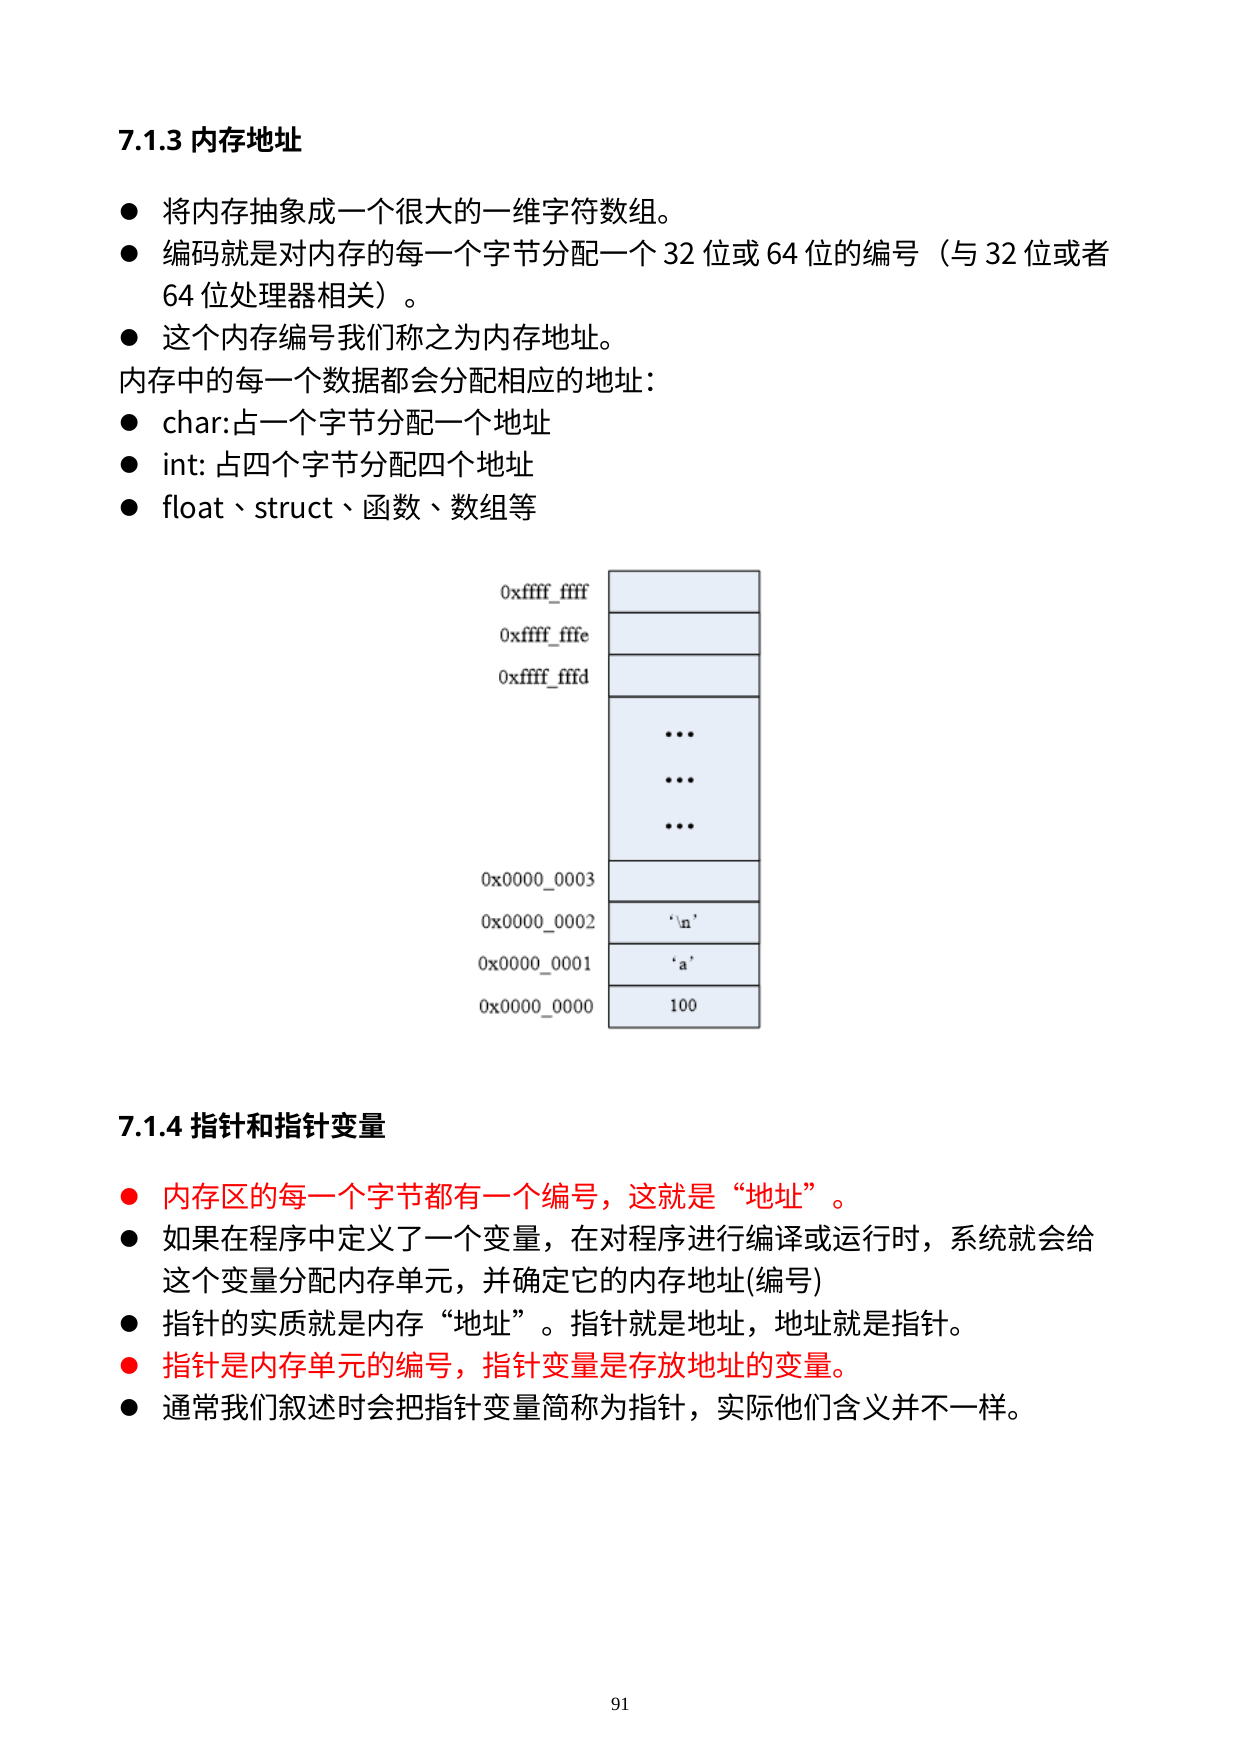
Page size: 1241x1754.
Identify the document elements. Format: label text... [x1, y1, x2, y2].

list 如果在程序中定义了一个变量，在对程序进行编译或运行时，系统就会给这个变量分配内存单元，并确定它的内存地址(编号) [118, 1216, 1122, 1300]
list 将内存抽象成一个很大的一维字符数组。 [118, 188, 1122, 230]
subtitle 7.1.4 指针和指针变量 [118, 1103, 1122, 1144]
list 内存区的每一个字节都有一个编号，这就是“地址”。 [118, 1173, 1122, 1216]
list 编码就是对内存的每一个字节分配一个32位或64位的编号（与32位或者64位处理器相关）。 [118, 230, 1122, 315]
list char:占一个字节分配一个地址 [118, 399, 1122, 442]
text 内存中的每一个数据都会分配相应的地址： [118, 357, 1122, 399]
subtitle 7.1.3 内存地址 [118, 118, 1122, 159]
list 这个内存编号我们称之为内存地址。 [118, 315, 1122, 357]
list int: 占四个字节分配四个地址 [118, 442, 1122, 484]
list 通常我们叙述时会把指针变量简称为指针，实际他们含义并不一样。 [118, 1385, 1122, 1427]
list float、struct、函数、数组等 [118, 484, 1122, 527]
list 指针是内存单元的编号，指针变量是存放地址的变量。 [118, 1342, 1122, 1385]
picture [476, 568, 764, 1032]
list 指针的实质就是内存“地址”。指针就是地址，地址就是指针。 [118, 1300, 1122, 1342]
